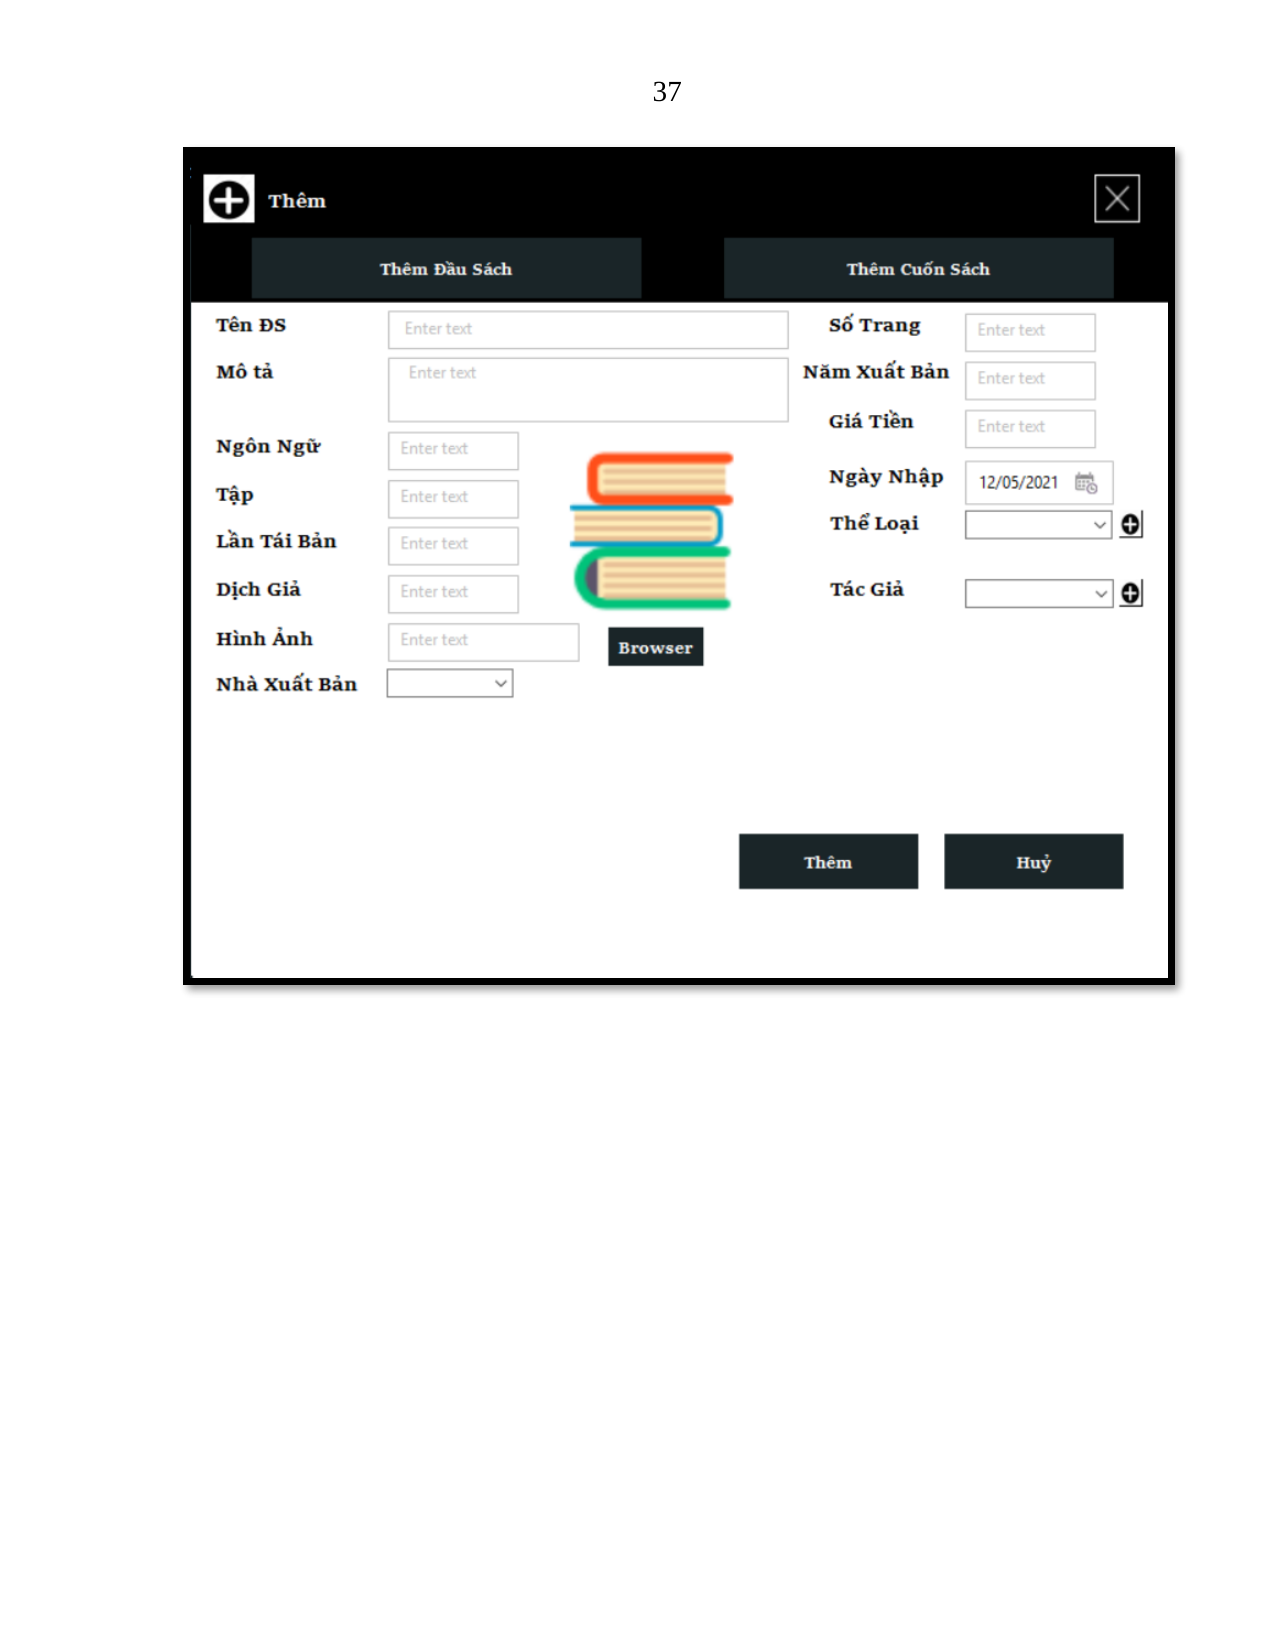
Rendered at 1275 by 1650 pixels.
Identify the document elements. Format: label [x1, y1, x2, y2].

picture [190, 153, 1168, 978]
